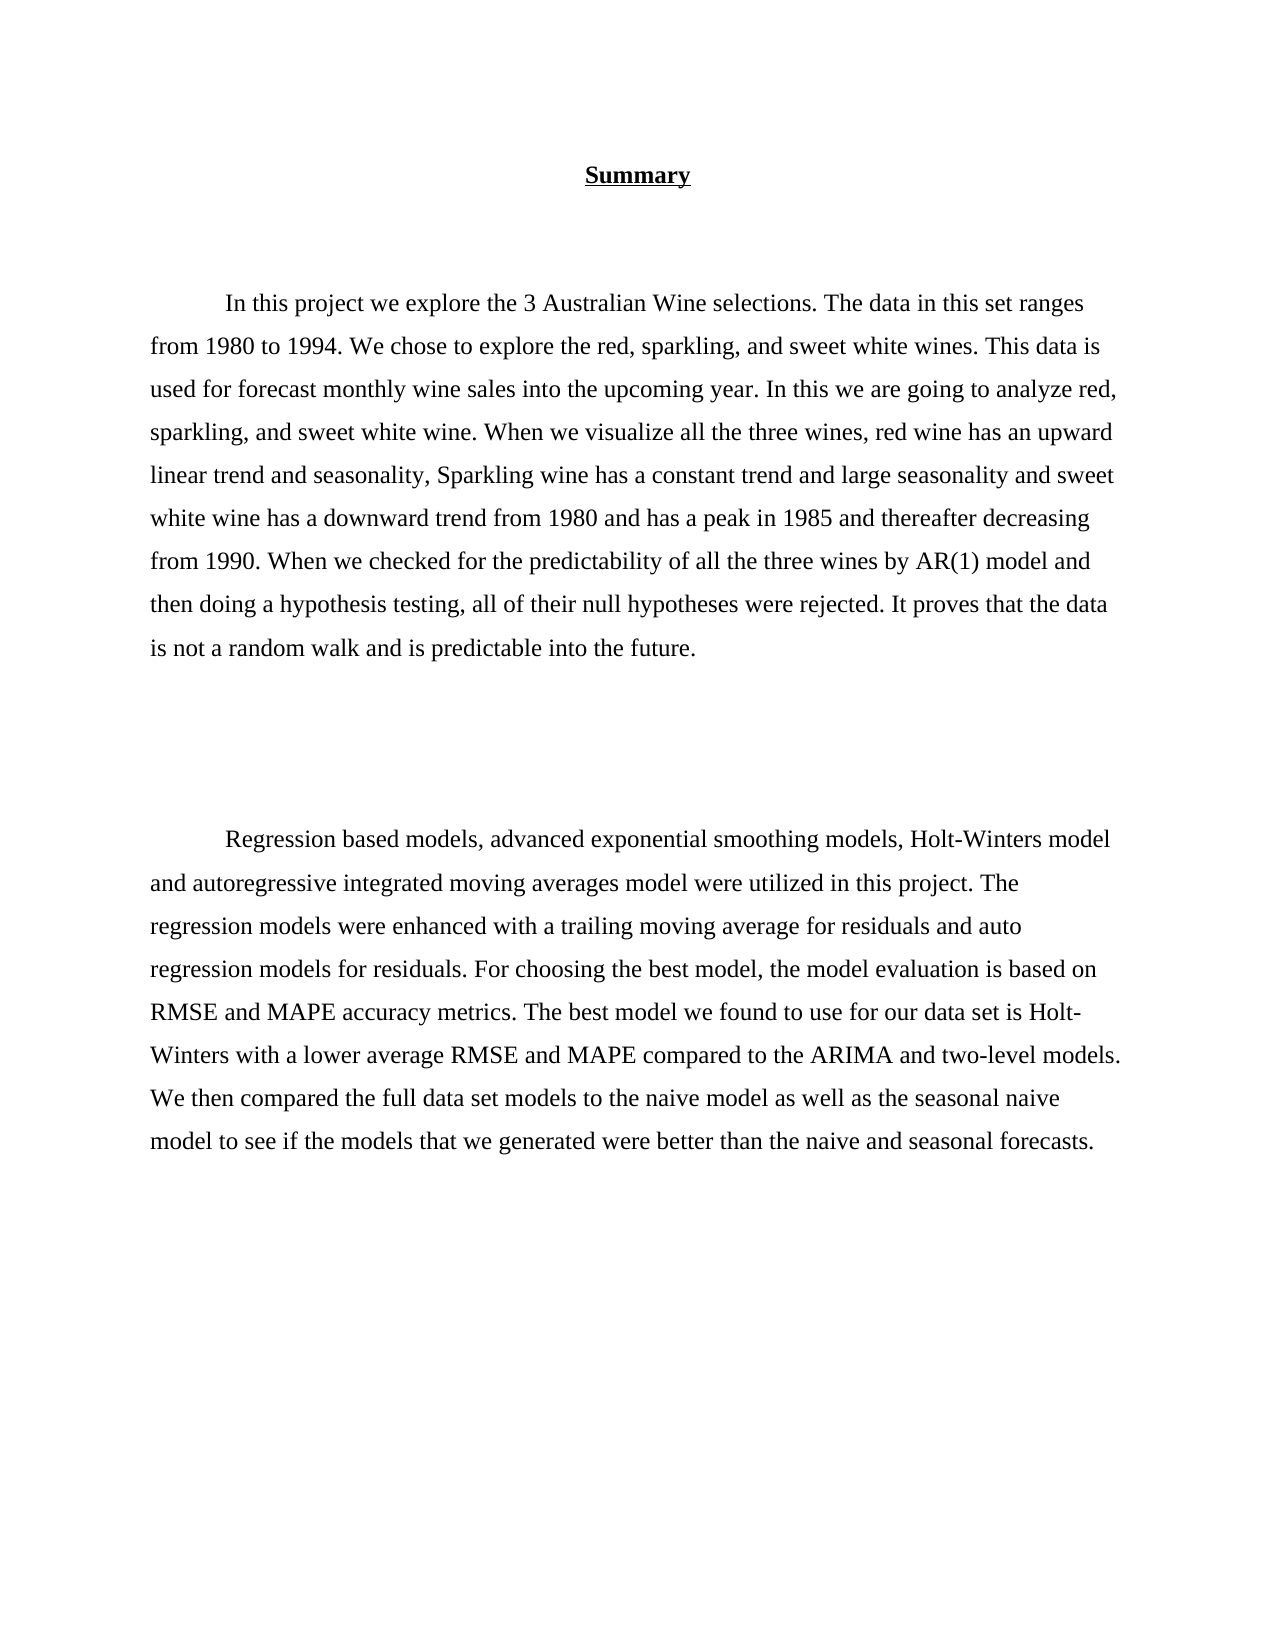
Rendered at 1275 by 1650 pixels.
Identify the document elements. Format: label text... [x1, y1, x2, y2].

text In this project we explore the 3 Australian Wine selections. The data in this set ranges from 1980 to 1994. We chose to explore the red, sparkling, and sweet white wines. This data is used for forecast monthly wine sales into the upcoming year. In this we are going to analyze red, sparkling, and sweet white wine. When we visualize all the three wines, red wine has an upward linear trend and seasonality, Sparkling wine has a constant trend and large seasonality and sweet white wine has a downward trend from 1980 and has a peak in 1985 and thereafter decreasing from 1990. When we checked for the predictability of all the three wines by AR(1) model and then doing a hypothesis testing, all of their null hypotheses were rejected. It proves that the data is not a random walk and is predictable into the future. [150, 288, 1125, 661]
text Regression based models, advanced exponential smoothing models, Holt-Winters model and autoregressive integrated moving averages model were utilized in this project. The regression models were enhanced with a trailing moving average for residuals and auto regression models for residuals. For choosing the best model, the model evaluation is based on RMSE and MAPE accuracy metrics. The best model we found to use for our data set is Holt-Winters with a lower average RMSE and MAPE compared to the ARIMA and two-level models. We then compared the full data set models to the naive model as well as the seasonal naive model to see if the models that we generated were better than the naive and seasonal forecasts. [150, 824, 1125, 1155]
text Summary [150, 160, 1125, 188]
